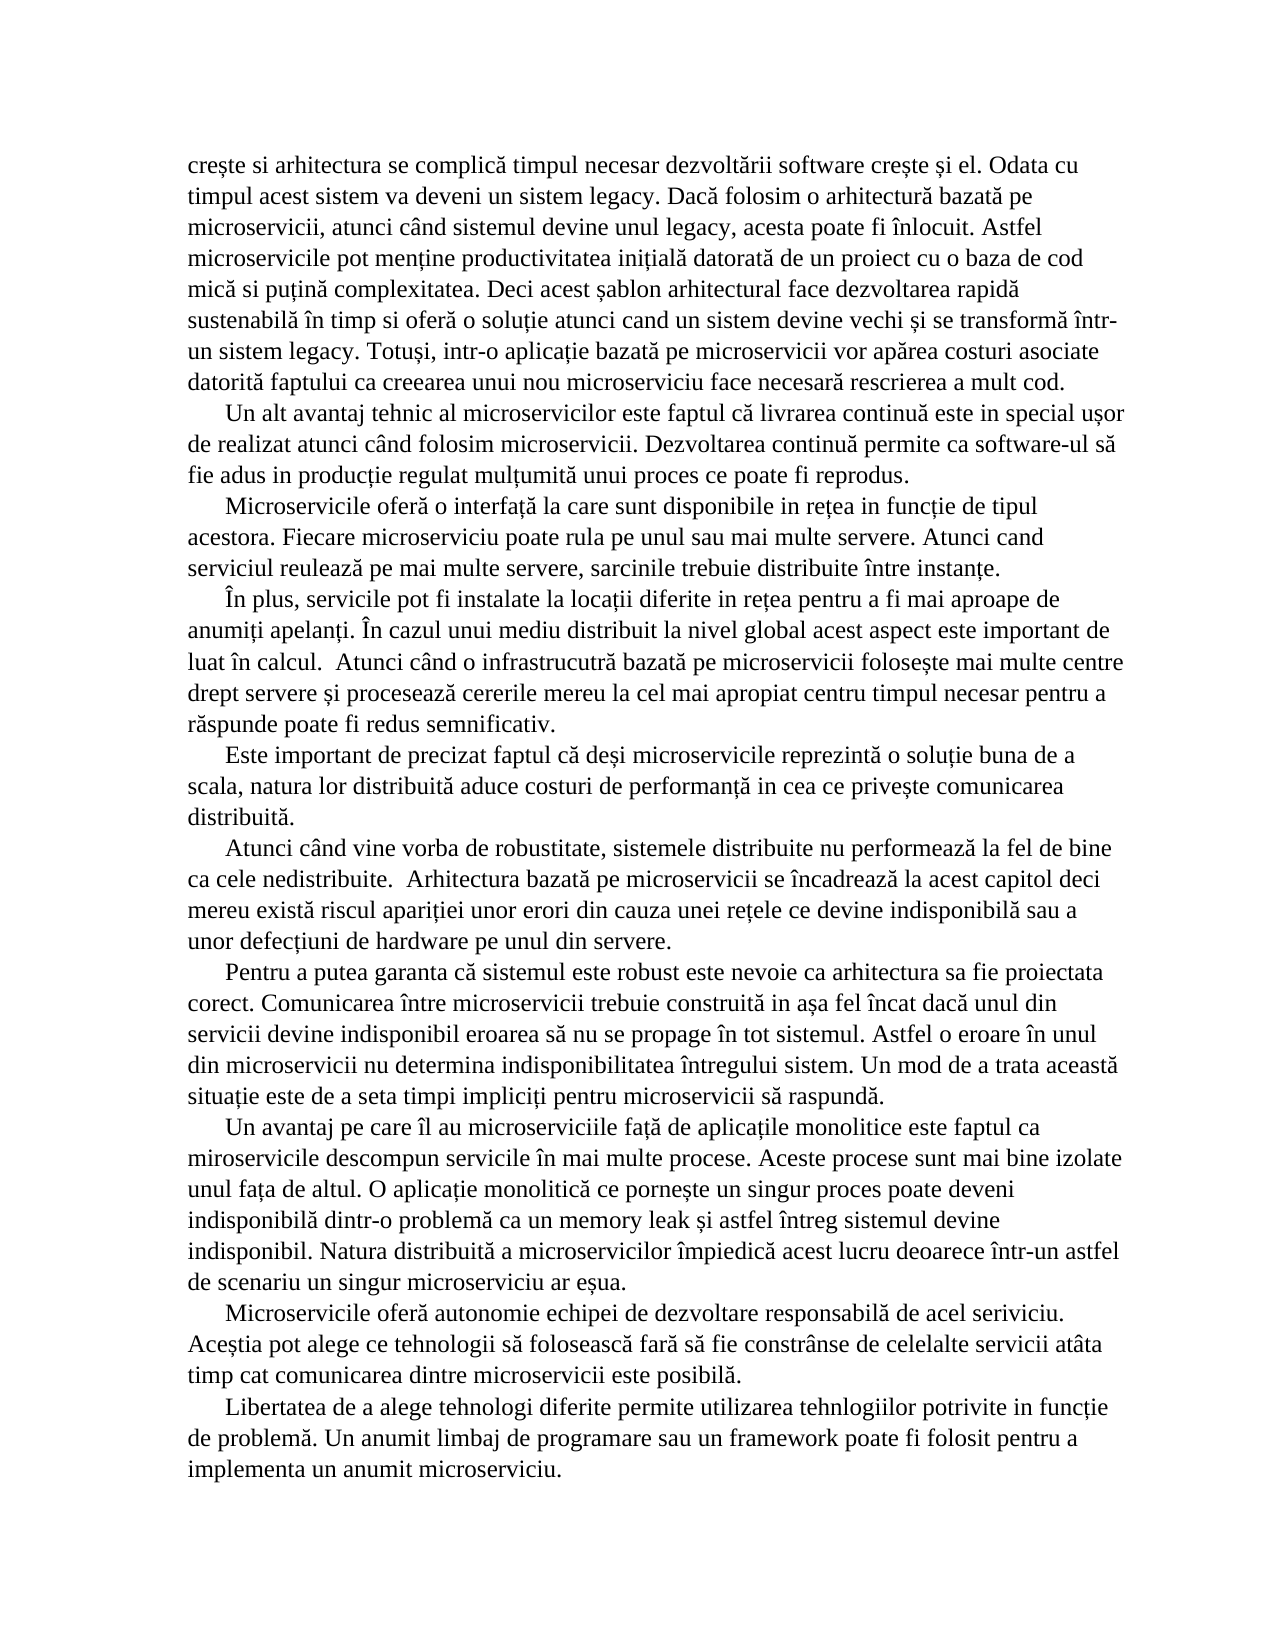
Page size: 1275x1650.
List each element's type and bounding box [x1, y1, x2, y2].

text [187, 150, 1125, 1482]
